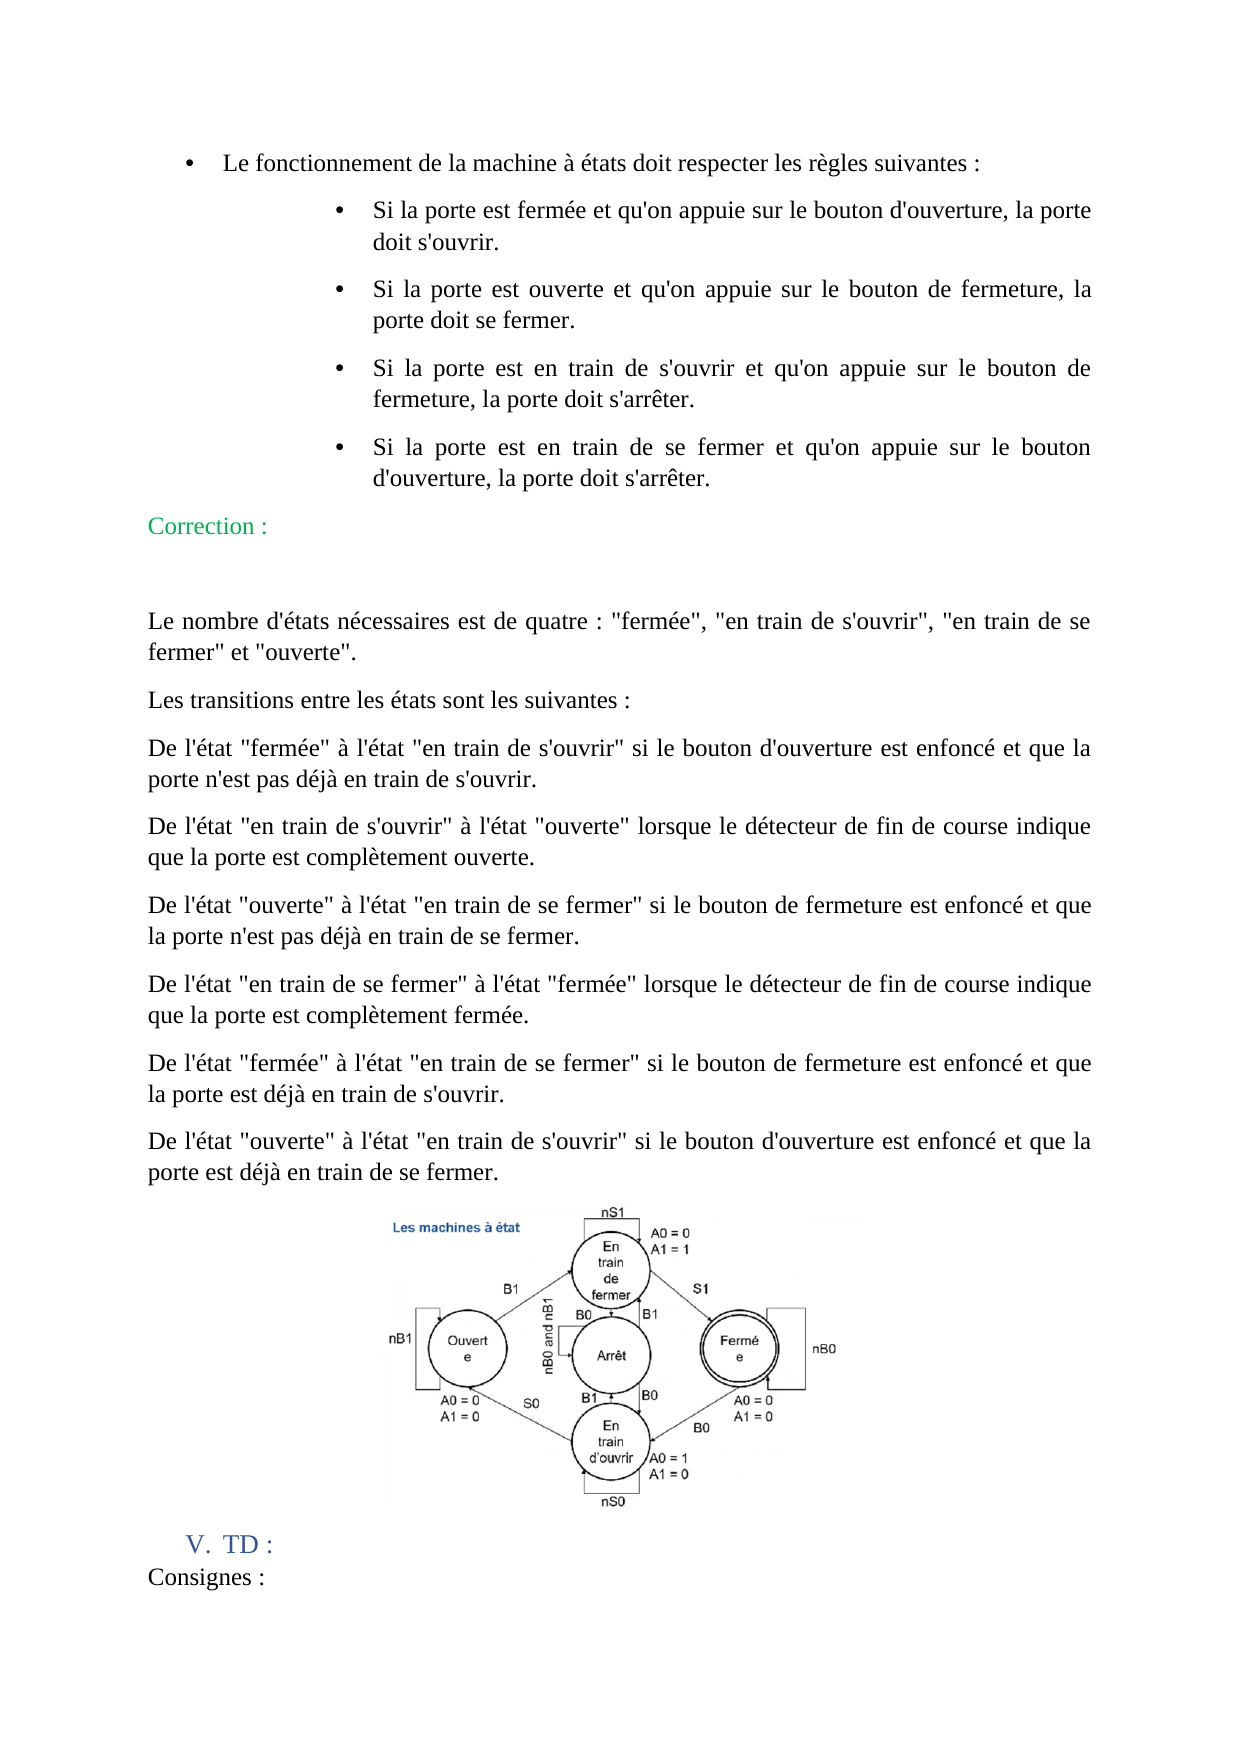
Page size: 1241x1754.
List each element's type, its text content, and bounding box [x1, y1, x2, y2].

text De l'état "en train de se fermer" à l'état "fermée" lorsque le détecteur de fin de course indique que la porte est complètement fermée. [148, 969, 1093, 1029]
text Le nombre d'états nécessaires est de quatre : "fermée", "en train de s'ouvrir", "en train de se fermer" et "ouverte". [148, 606, 1093, 666]
text De l'état "ouverte" à l'état "en train de s'ouvrir" si le bouton d'ouverture est enfoncé et que la porte est déjà en train de se fermer. [148, 1126, 1093, 1186]
list Si la porte est fermée et qu'on appuie sur le bouton d'ouverture, la porte doit s'ouvrir. [335, 195, 1093, 255]
picture [375, 1205, 865, 1510]
text De l'état "ouverte" à l'état "en train de se fermer" si le bouton de fermeture est enfoncé et que la porte n'est pas déjà en train de se fermer. [148, 890, 1093, 950]
list Le fonctionnement de la machine à états doit respecter les règles suivantes : [185, 148, 1093, 176]
text Consignes : [148, 1562, 1093, 1591]
text De l'état "en train de s'ouvrir" à l'état "ouverte" lorsque le détecteur de fin de course indique que la porte est complètement ouverte. [148, 811, 1093, 871]
subtitle TD : [185, 1528, 1093, 1559]
list Si la porte est en train de s'ouvrir et qu'on appuie sur le bouton de fermeture, la porte doit s'arrêter. [335, 353, 1093, 413]
text Correction : [148, 511, 1093, 539]
list Si la porte est ouverte et qu'on appuie sur le bouton de fermeture, la porte doit se fermer. [335, 274, 1093, 334]
text De l'état "fermée" à l'état "en train de s'ouvrir" si le bouton d'ouverture est enfoncé et que la porte n'est pas déjà en train de s'ouvrir. [148, 733, 1093, 792]
list Si la porte est en train de se fermer et qu'on appuie sur le bouton d'ouverture, la porte doit s'arrêter. [335, 432, 1093, 492]
text De l'état "fermée" à l'état "en train de se fermer" si le bouton de fermeture est enfoncé et que la porte est déjà en train de s'ouvrir. [148, 1048, 1093, 1107]
text Les transitions entre les états sont les suivantes : [148, 685, 1093, 714]
